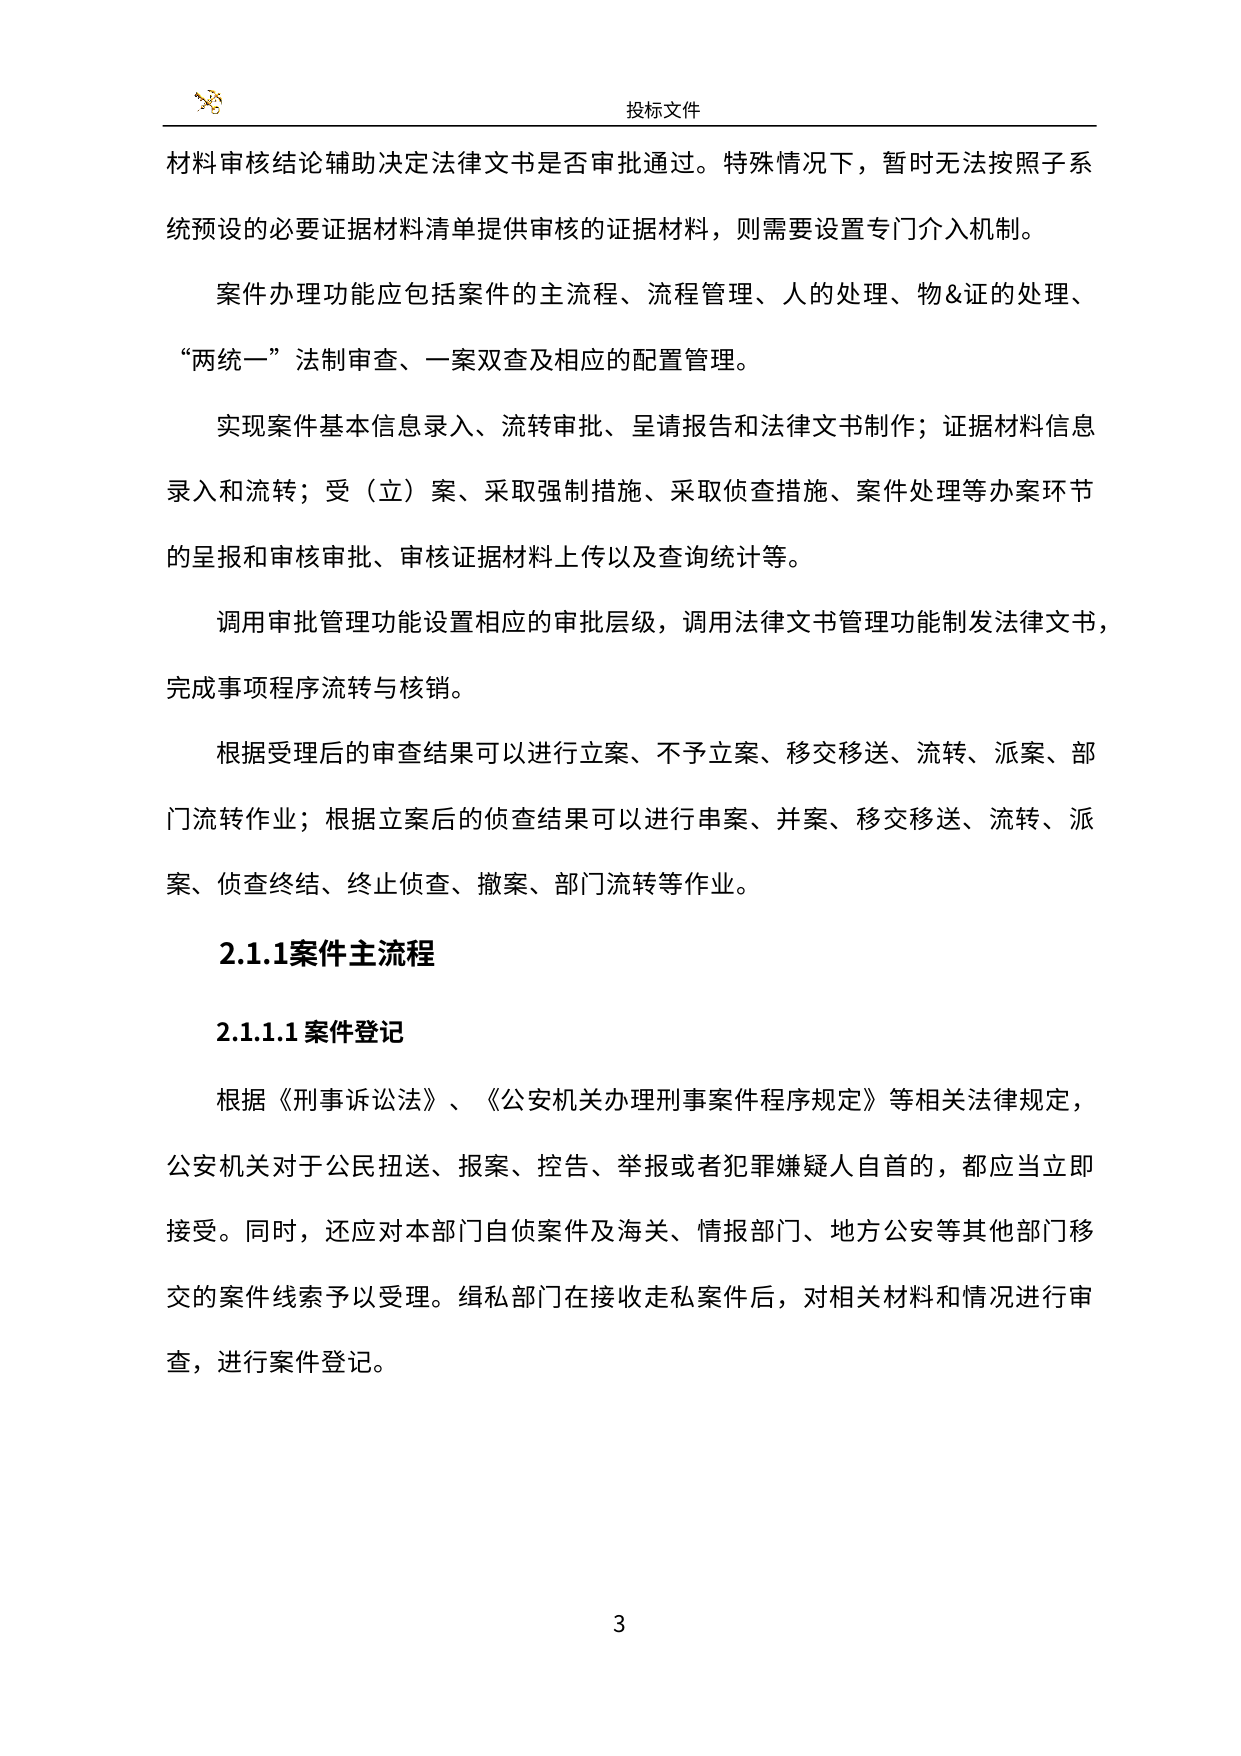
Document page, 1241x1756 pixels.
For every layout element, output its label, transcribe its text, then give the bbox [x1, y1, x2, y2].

subtitle 案件登记 [216, 1012, 1146, 1048]
text 实现案件基本信息录入、流转审批、呈请报告和法律文书制作；证据材料信息录入和流转；受（立）案、采取强制措施、采取侦查措施、案件处理等办案环节的呈报和审核审批、审核证据材料上传以及查询统计等。 [166, 406, 1097, 573]
text 根据《刑事诉讼法》、《公安机关办理刑事案件程序规定》等相关法律规定，公安机关对于公民扭送、报案、控告、举报或者犯罪嫌疑人自首的，都应当立即接受。同时，还应对本部门自侦案件及海关、情报部门、地方公安等其他部门移交的案件线索予以受理。缉私部门在接收走私案件后，对相关材料和情况进行审查，进行案件登记。 [166, 1081, 1097, 1379]
subtitle 案件主流程 [219, 930, 1146, 973]
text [166, 144, 1097, 246]
text 调用审批管理功能设置相应的审批层级，调用法律文书管理功能制发法律文书，完成事项程序流转与核销。 [166, 603, 1097, 704]
picture [194, 90, 222, 114]
text 根据受理后的审查结果可以进行立案、不予立案、移交移送、流转、派案、部门流转作业；根据立案后的侦查结果可以进行串案、并案、移交移送、流转、派案、侦查终结、终止侦查、撤案、部门流转等作业。 [166, 734, 1097, 901]
text 案件办理功能应包括案件的主流程、流程管理、人的处理、物&证的处理、“两统一”法制审查、一案双查及相应的配置管理。 [166, 275, 1097, 377]
